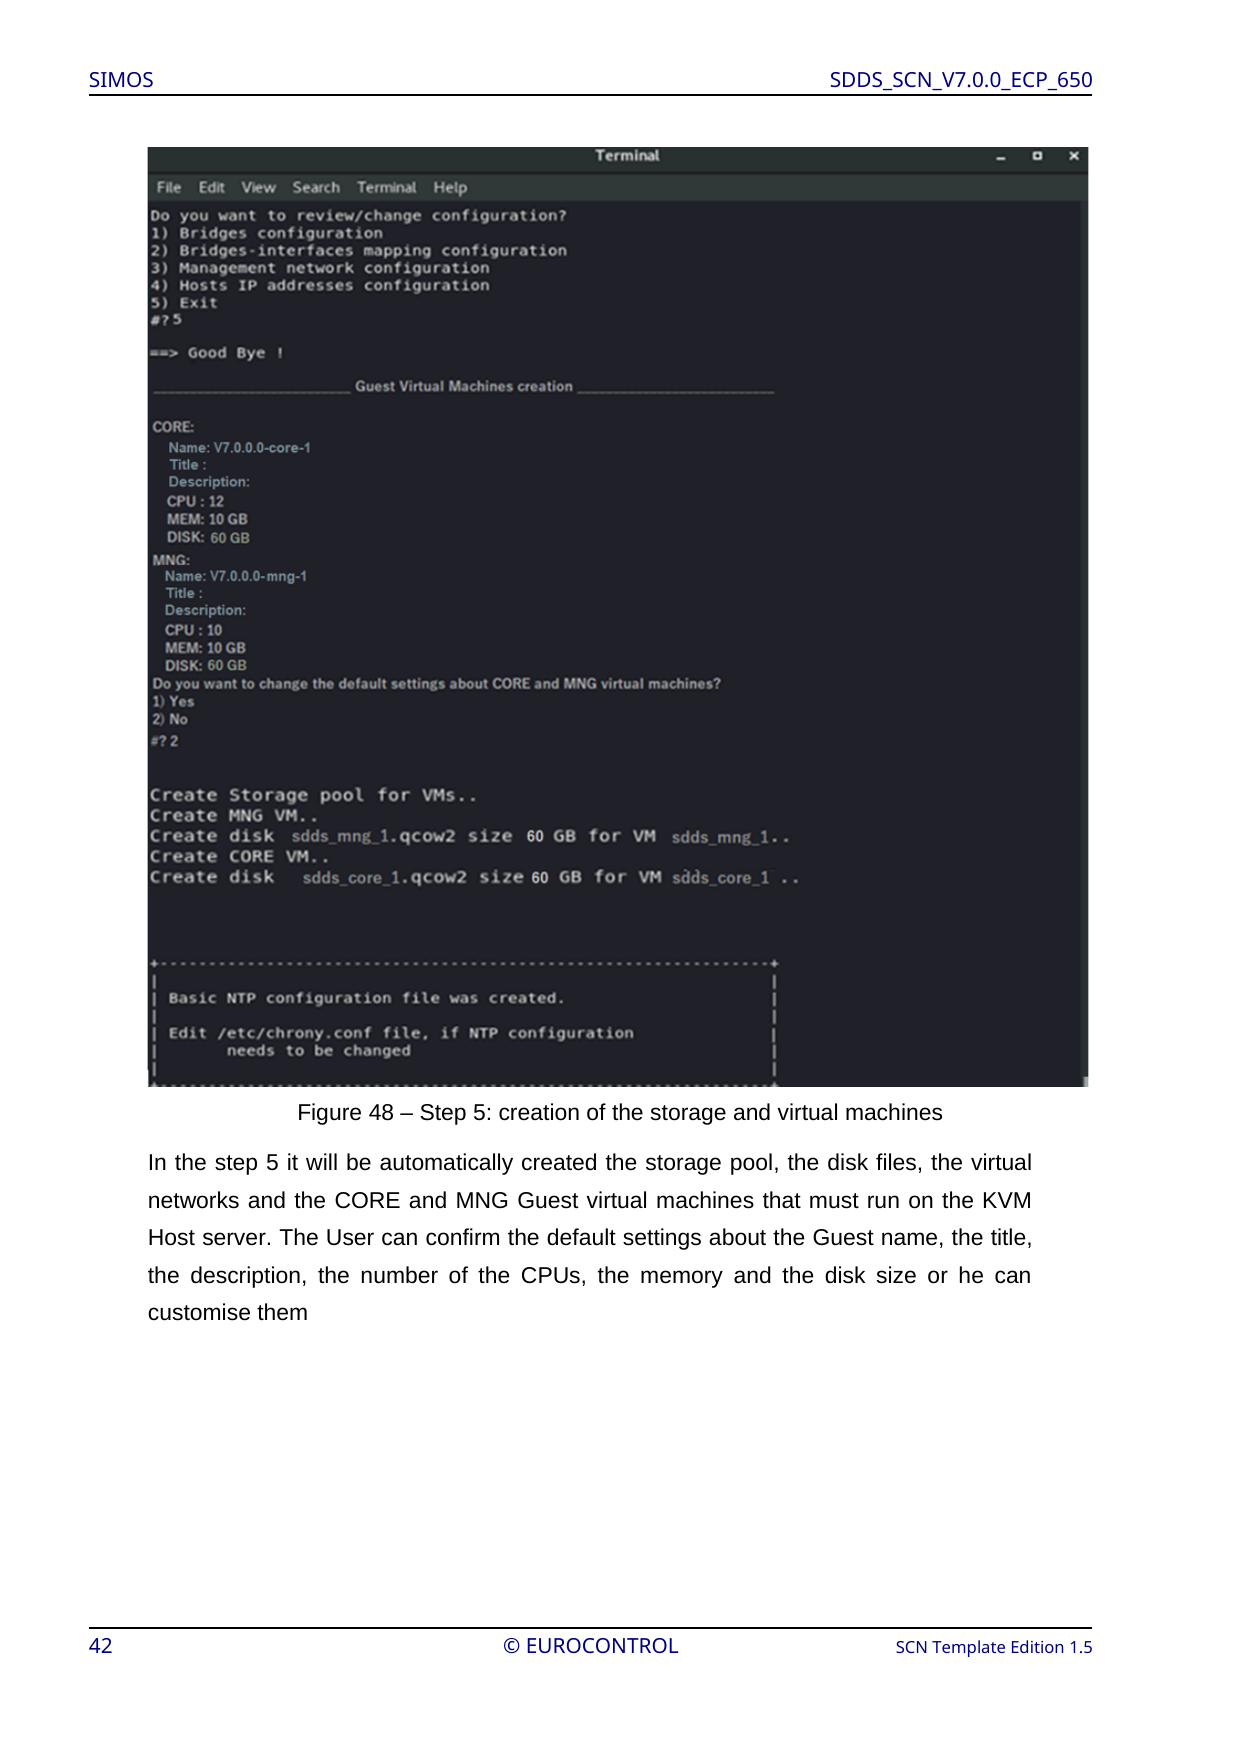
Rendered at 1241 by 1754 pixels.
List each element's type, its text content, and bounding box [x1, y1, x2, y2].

text Figure 48 – Step 5: creation of the storage and virtual machines [207, 1099, 1033, 1126]
picture [147, 147, 1089, 1087]
text In the step 5 it will be automatically created the storage pool, the disk files, the virtual networks and the CORE and MNG Guest virtual machines that must run on the KVM Host server. The User can confirm the default settings about the Guest name, the title, the description, the number of the CPUs, the memory and the disk size or he can customise them [148, 1138, 1033, 1326]
